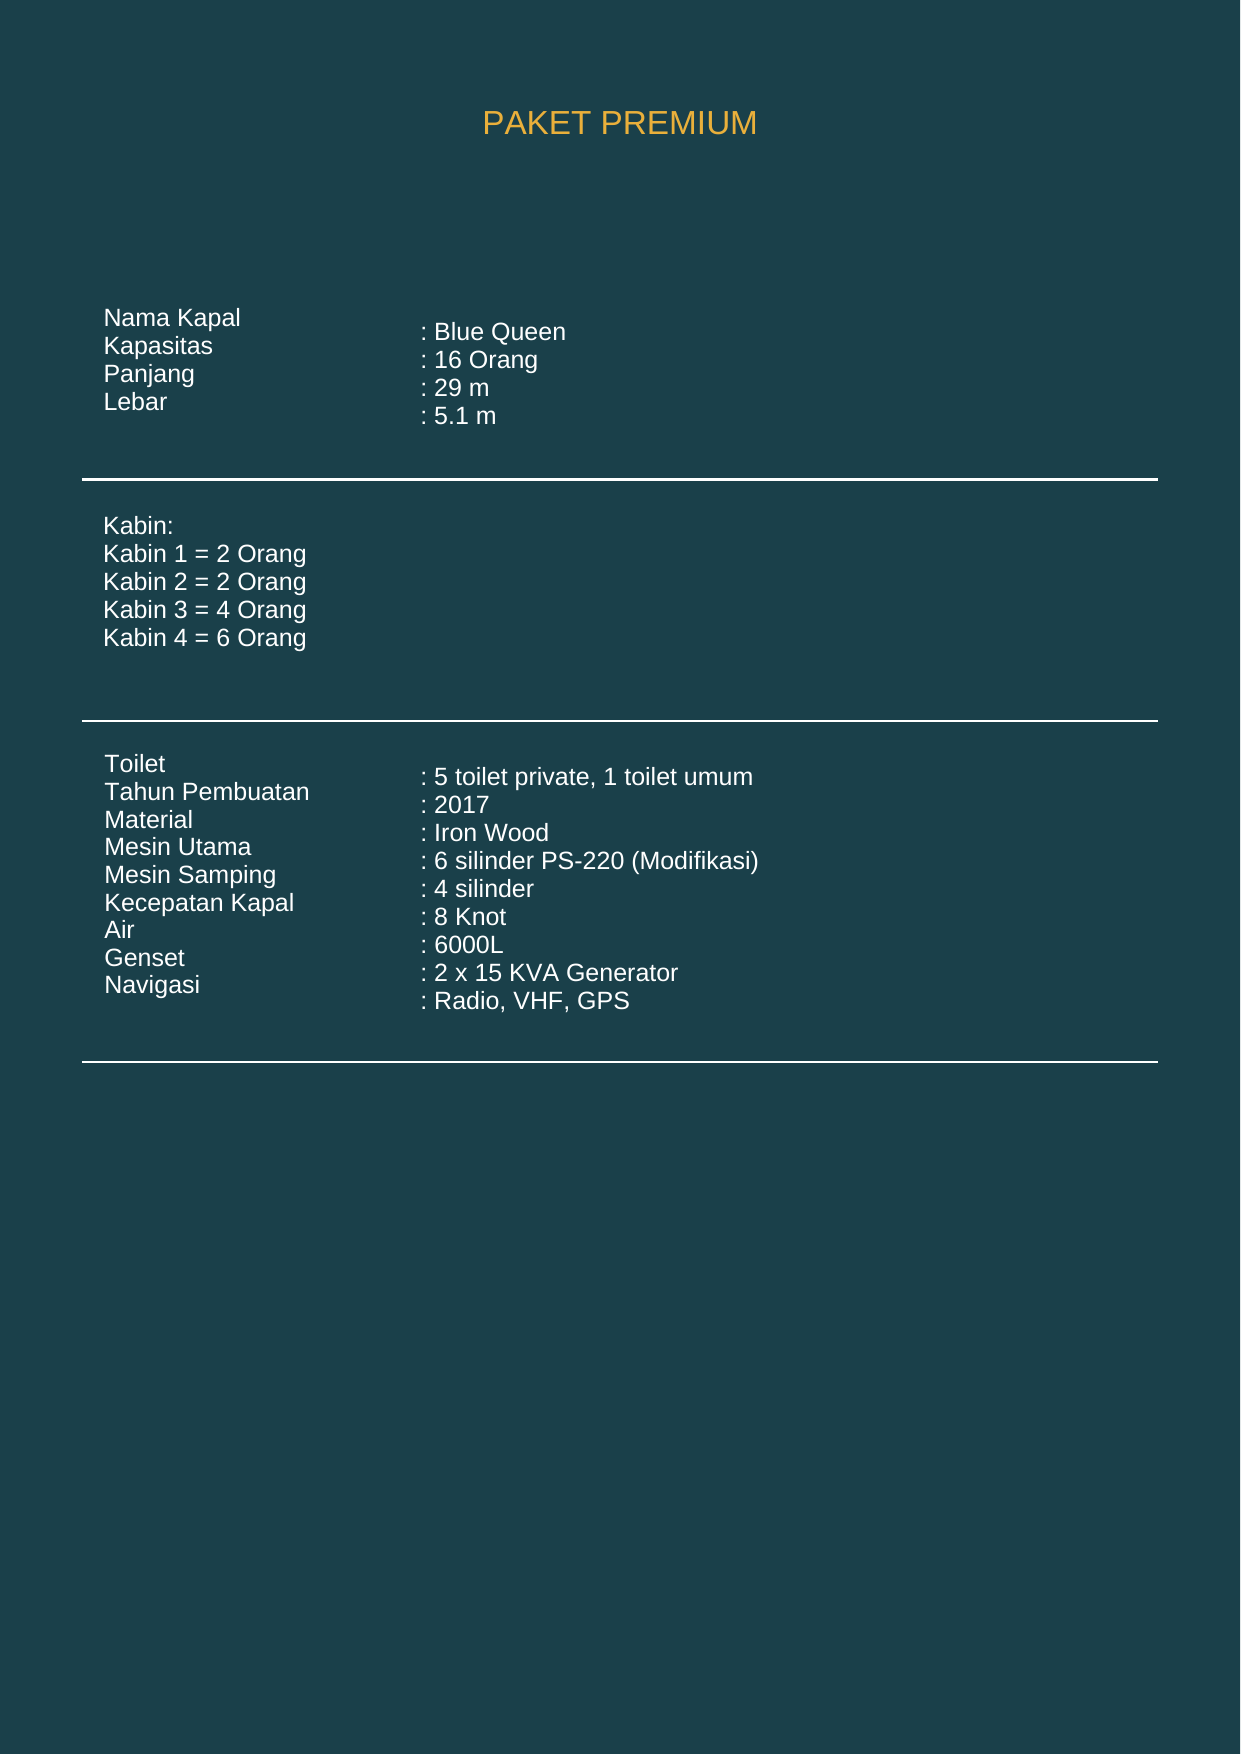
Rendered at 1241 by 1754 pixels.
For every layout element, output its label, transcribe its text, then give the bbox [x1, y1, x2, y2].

text : Blue Queen [420, 318, 1234, 346]
text : 5 toilet private, 1 toilet umum [420, 763, 1234, 791]
text : Iron Wood [420, 819, 1234, 847]
text : 16 Orang [420, 346, 1234, 374]
text : 2017 [420, 791, 1234, 819]
subtitle PAKET PREMIUM [207, 103, 1033, 142]
text Kabin 3 = 4 Orang [103, 596, 1234, 624]
text Tahun Pembuatan Material [104, 778, 312, 833]
text Nama Kapal Kapasitas Panjang Lebar [103, 305, 243, 415]
text Kabin 2 = 2 Orang [103, 568, 1234, 596]
text Kabin: [103, 512, 1234, 540]
text Kabin 1 = 2 Orang [103, 540, 1234, 568]
text : 6 silinder PS-220 (Modiﬁkasi) [420, 847, 1234, 875]
text Kabin 4 = 6 Orang [103, 624, 1234, 652]
text : 5.1 m [420, 402, 1234, 430]
text : 8 Knot [420, 903, 1234, 931]
text Toilet [104, 750, 311, 778]
text : 29 m [420, 374, 1234, 402]
text Mesin Utama Mesin Samping Kecepatan Kapal Air [104, 834, 297, 944]
text : 2 x 15 KVA Generator [420, 959, 1234, 987]
text : 6000L [420, 931, 1234, 959]
text : Radio, VHF, GPS [420, 987, 1234, 1015]
text : 4 silinder [420, 875, 1234, 903]
text Genset Navigasi [104, 944, 202, 999]
